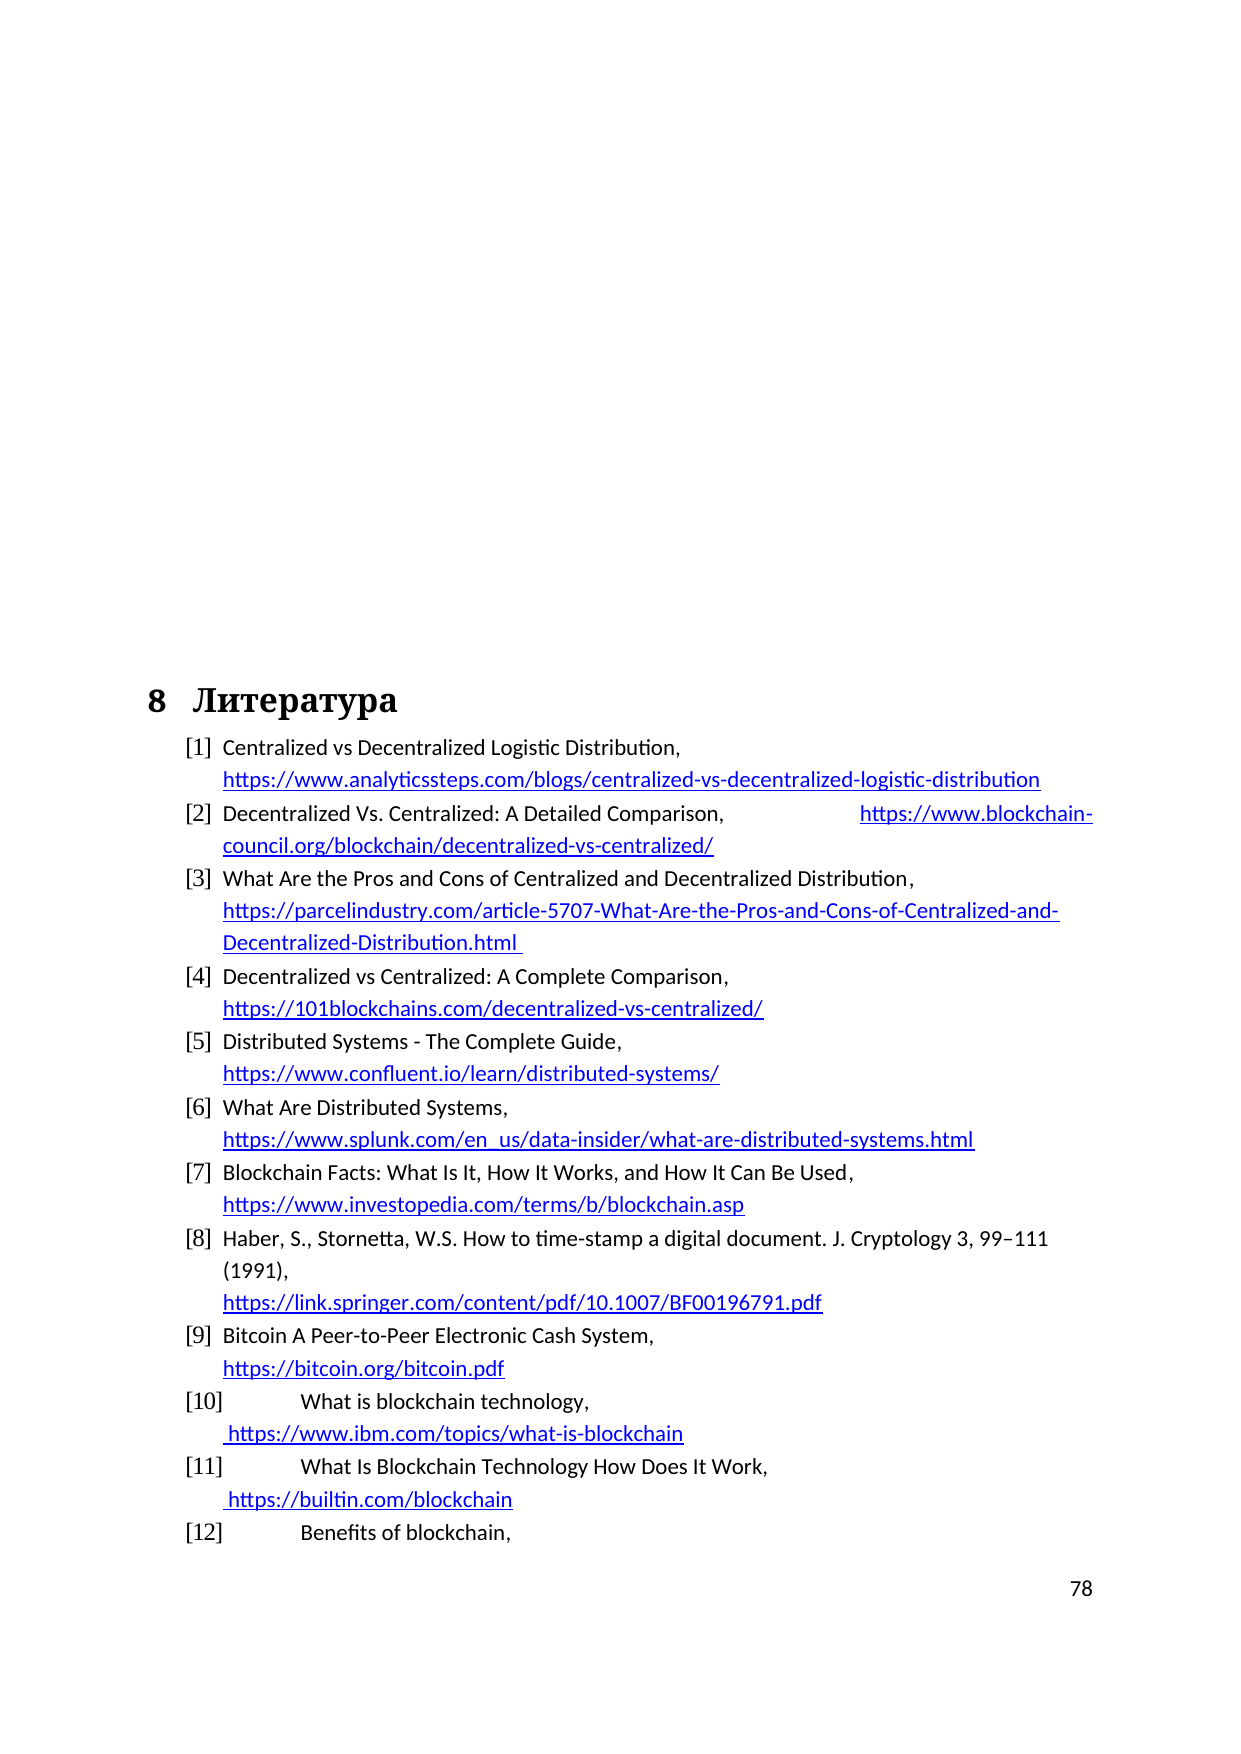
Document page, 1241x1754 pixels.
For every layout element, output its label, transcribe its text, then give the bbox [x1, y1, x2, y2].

list What Is Blockchain Technology How Does It Work, [185, 1451, 1093, 1481]
list What is blockchain technology, [185, 1386, 1093, 1415]
list https://www.confluent.io/learn/distributed-systems/ [223, 1059, 1093, 1088]
list What Are Distributed Systems, [185, 1092, 1093, 1121]
list https://bitcoin.org/bitcoin.pdf [223, 1354, 1093, 1382]
list What Are the Pros and Cons of Centralized and Decentralized Distribution, https://parcelindustry.com/article-5707-What-Are-the-Pros-and-Cons-of-Centralized-and-Decentralized-Distribution.html [185, 863, 1093, 957]
list Centralized vs Decentralized Logistic Distribution, https://www.analyticssteps.com/blogs/centralized-vs-decentralized-logistic-distribution [185, 732, 1093, 793]
list Blockchain Facts: What Is It, How It Works, and How It Can Be Used, [185, 1157, 1093, 1186]
list Decentralized Vs. Centralized: A Detailed Comparison, https://www.blockchain-council.org/blockchain/decentralized-vs-centralized/ [185, 798, 1093, 859]
list Bitcoin A Peer-to-Peer Electronic Cash System, [185, 1320, 1093, 1349]
list https://101blockchains.com/decentralized-vs-centralized/ [223, 994, 1093, 1022]
subtitle Литература [148, 682, 1093, 720]
list https://www.investopedia.com/terms/b/blockchain.asp [223, 1191, 1093, 1219]
list Distributed Systems - The Complete Guide, [185, 1026, 1093, 1055]
list https://www.ibm.com/topics/what-is-blockchain [223, 1419, 1093, 1447]
list Benefits of blockchain, [185, 1517, 1093, 1546]
list https://www.splunk.com/en_us/data-insider/what-are-distributed-systems.html [223, 1125, 1093, 1153]
list Decentralized vs Centralized: A Complete Comparison, [185, 961, 1093, 990]
list https://link.springer.com/content/pdf/10.1007/BF00196791.pdf [223, 1288, 1093, 1316]
list https://builtin.com/blockchain [223, 1485, 1093, 1513]
list Haber, S., Stornetta, W.S. How to time-stamp a digital document. J. Cryptology 3, 99–111 (1991), [185, 1223, 1093, 1284]
